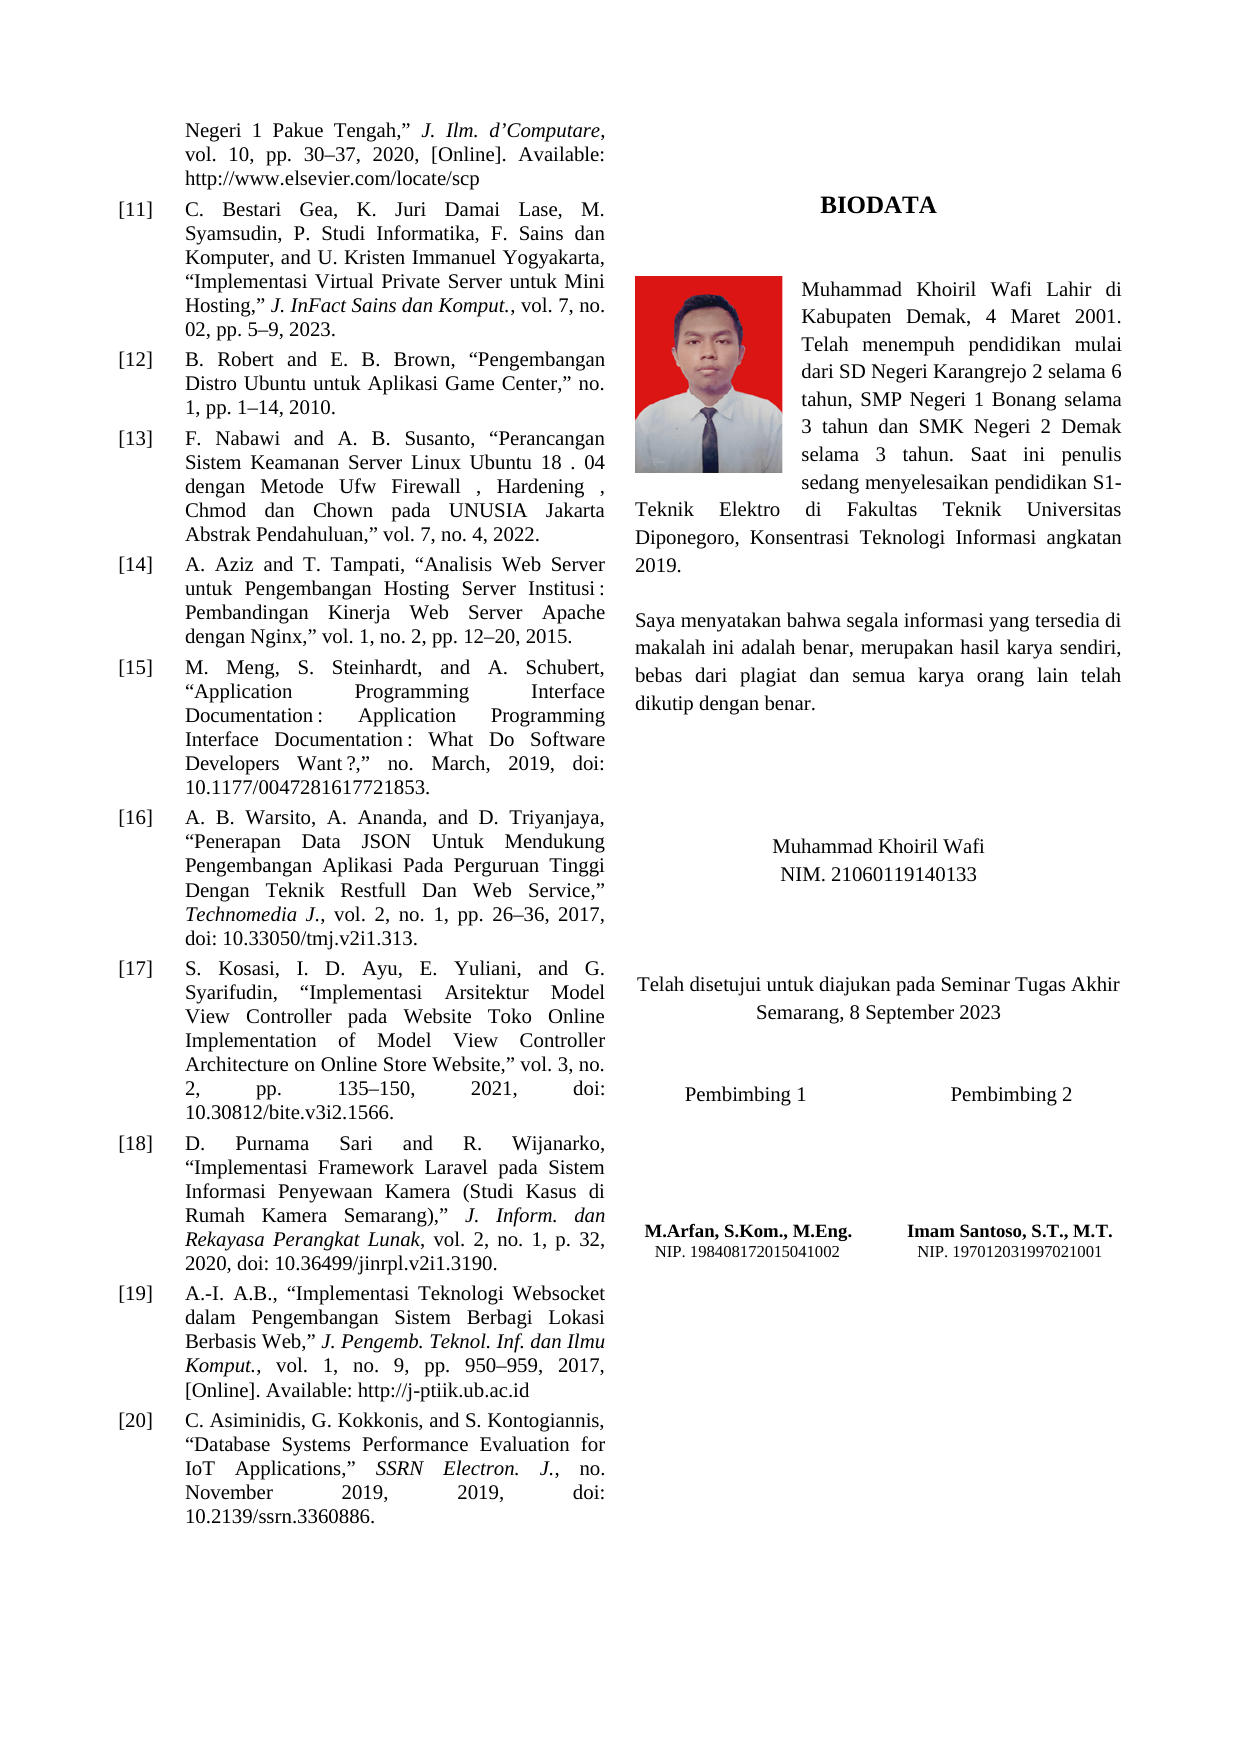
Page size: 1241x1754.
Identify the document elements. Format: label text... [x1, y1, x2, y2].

text [16] A. B. Warsito, A. Ananda, and D. Triyanjaya, “Penerapan Data JSON Untuk Mendukung Pengembangan Aplikasi Pada Perguruan Tinggi Dengan Teknik Restfull Dan Web Service,” Technomedia J., vol. 2, no. 1, pp. 26–36, 2017, doi: 10.33050/tmj.v2i1.313. [118, 805, 605, 950]
text Muhammad Khoiril Wafi [635, 834, 1122, 858]
text Saya menyatakan bahwa segala informasi yang tersedia di makalah ini adalah benar, merupakan hasil karya sendiri, bebas dari plagiat dan semua karya orang lain telah dikutip dengan benar. [635, 608, 1122, 714]
text [19] A.-I. A.B., “Implementasi Teknologi Websocket dalam Pengembangan Sistem Berbagi Lokasi Berbasis Web,” J. Pengemb. Teknol. Inf. dan Ilmu Komput., vol. 1, no. 9, pp. 950–959, 2017, [Online]. Available: http://j-ptiik.ub.ac.id [118, 1281, 605, 1402]
text M.Arfan, S.Kom., M.Eng. Imam Santoso, S.T., M.T. [635, 1220, 1122, 1242]
text [20] C. Asiminidis, G. Kokkonis, and S. Kontogiannis, “Database Systems Performance Evaluation for IoT Applications,” SSRN Electron. J., no. November 2019, 2019, doi: 10.2139/ssrn.3360886. [118, 1408, 605, 1528]
text [17] S. Kosasi, I. D. Ayu, E. Yuliani, and G. Syarifudin, “Implementasi Arsitektur Model View Controller pada Website Toko Online Implementation of Model View Controller Architecture on Online Store Website,” vol. 3, no. 2, pp. 135–150, 2021, doi: 10.30812/bite.v3i2.1566. [118, 956, 605, 1124]
text [18] D. Purnama Sari and R. Wijanarko, “Implementasi Framework Laravel pada Sistem Informasi Penyewaan Kamera (Studi Kasus di Rumah Kamera Semarang),” J. Inform. dan Rekayasa Perangkat Lunak, vol. 2, no. 1, p. 32, 2020, doi: 10.36499/jinrpl.v2i1.3190. [118, 1131, 605, 1275]
picture [635, 276, 783, 473]
text [15] M. Meng, S. Steinhardt, and A. Schubert, “Application Programming Interface Documentation : Application Programming Interface Documentation : What Do Software Developers Want ?,” no. March, 2019, doi: 10.1177/0047281617721853. [118, 655, 605, 799]
text [14] A. Aziz and T. Tampati, “Analisis Web Server untuk Pengembangan Hosting Server Institusi : Pembandingan Kinerja Web Server Apache dengan Nginx,” vol. 1, no. 2, pp. 12–20, 2015. [118, 552, 605, 648]
text [13] F. Nabawi and A. B. Susanto, “Perancangan Sistem Keamanan Server Linux Ubuntu 18 . 04 dengan Metode Ufw Firewall , Hardening , Chmod dan Chown pada UNUSIA Jakarta Abstrak Pendahuluan,” vol. 7, no. 4, 2022. [118, 426, 605, 546]
text Pembimbing 1 Pembimbing 2 [635, 1082, 1122, 1106]
text Semarang, 8 September 2023 [635, 999, 1122, 1024]
text NIP. 198408172015041002 NIP. 197012031997021001 [635, 1242, 1122, 1261]
text Muhammad Khoiril Wafi Lahir di Kabupaten Demak, 4 Maret 2001. Telah menempuh pendidikan mulai dari SD Negeri Karangrejo 2 selama 6 tahun, SMP Negeri 1 Bonang selama 3 tahun dan SMK Negeri 2 Demak selama 3 tahun. Saat ini penulis sedang menyelesaikan pendidikan S1-Teknik Elektro di Fakultas Teknik Universitas Diponegoro, Konsentrasi Teknologi Informasi angkatan 2019. [635, 276, 1122, 577]
text BIODATA [635, 190, 1122, 219]
text [11] C. Bestari Gea, K. Juri Damai Lase, M. Syamsudin, P. Studi Informatika, F. Sains dan Komputer, and U. Kristen Immanuel Yogyakarta, “Implementasi Virtual Private Server untuk Mini Hosting,” J. InFact Sains dan Komput., vol. 7, no. 02, pp. 5–9, 2023. [118, 197, 605, 341]
text Telah disetujui untuk diajukan pada Seminar Tugas Akhir [635, 972, 1122, 996]
text [12] B. Robert and E. B. Brown, “Pengembangan Distro Ubuntu untuk Aplikasi Game Center,” no. 1, pp. 1–14, 2010. [118, 347, 605, 419]
text NIM. 21060119140133 [635, 862, 1122, 886]
